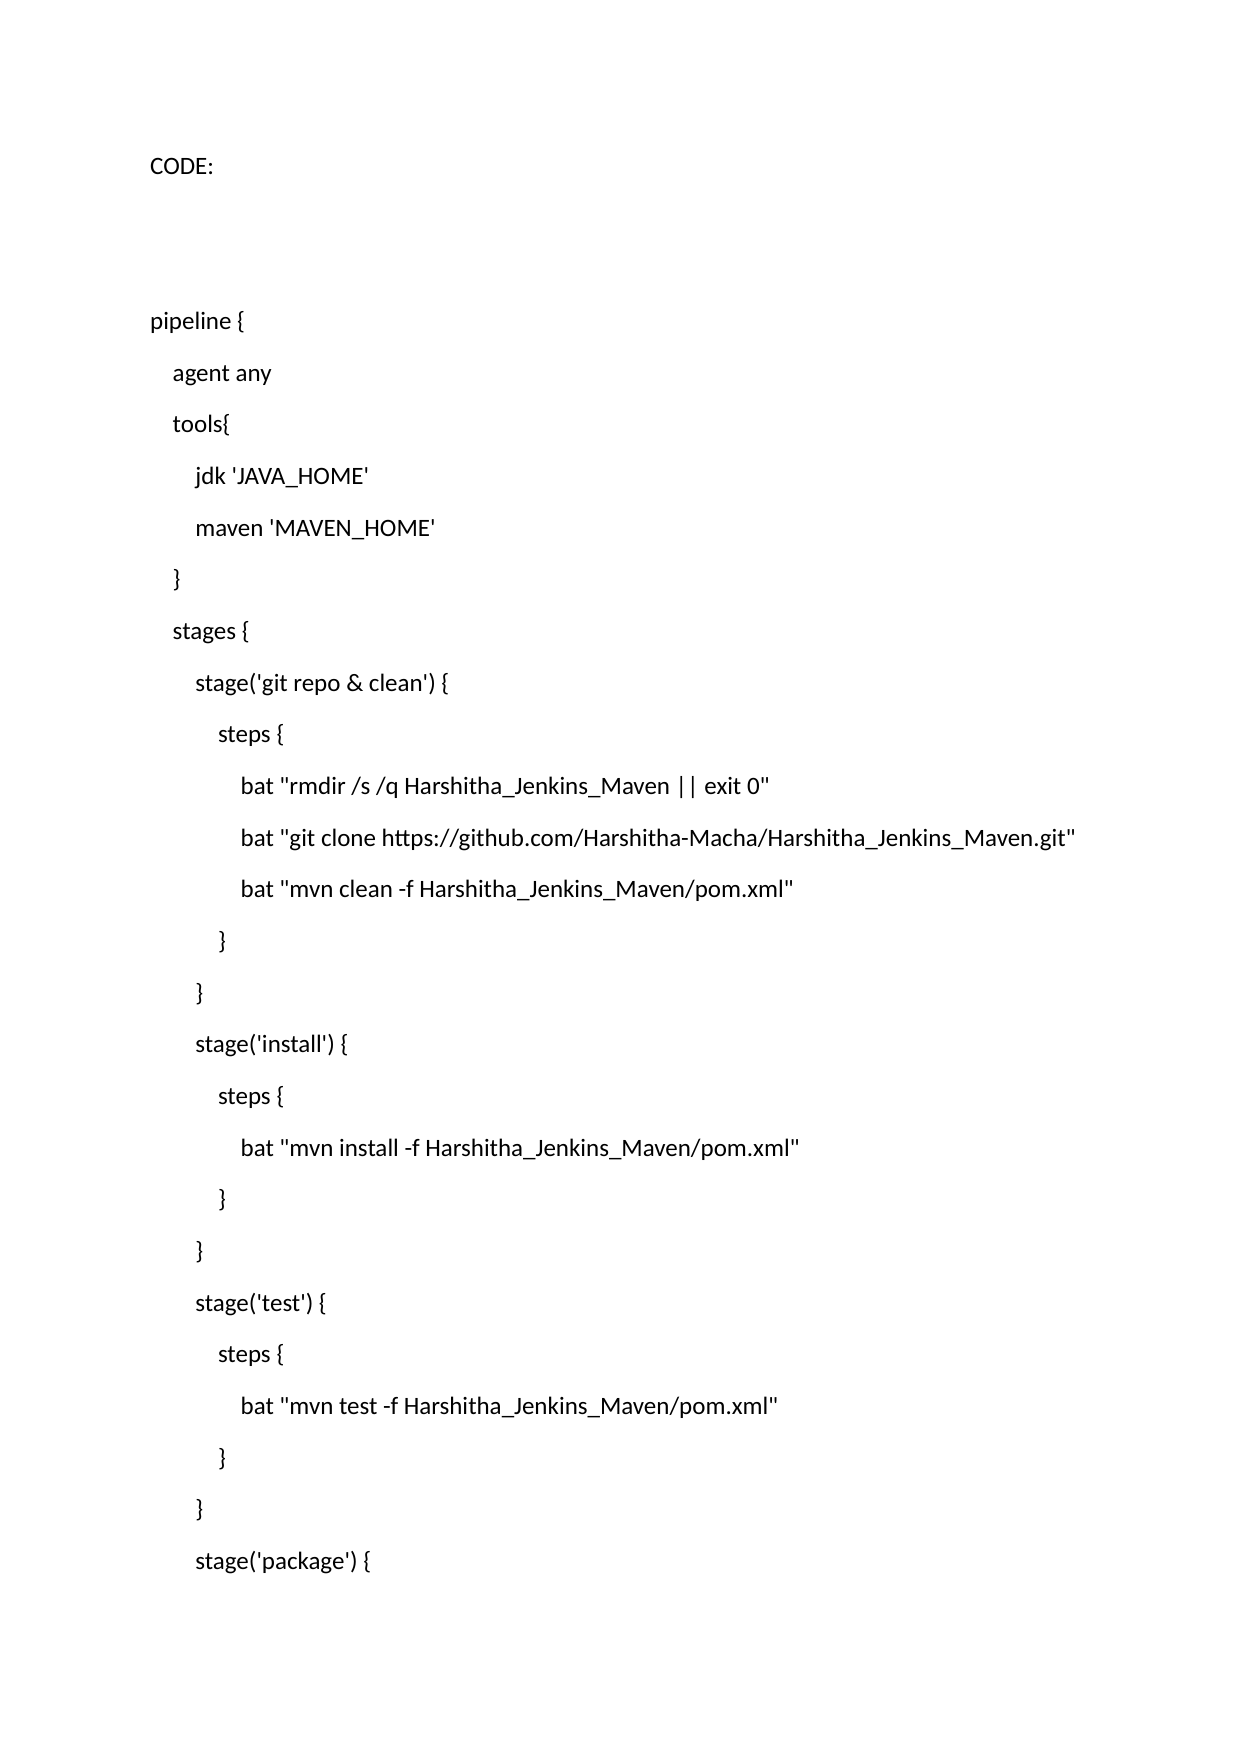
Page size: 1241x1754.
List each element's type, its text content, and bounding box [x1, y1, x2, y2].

text tools{ [150, 408, 1090, 439]
text bat "rmdir /s /q Harshitha_Jenkins_Maven || exit 0" [150, 770, 1090, 801]
text steps { [150, 718, 1090, 749]
text stage('test') { [150, 1287, 1090, 1317]
text stage('git repo & clean') { [150, 667, 1090, 697]
text pipeline { [150, 305, 1090, 336]
text stages { [150, 615, 1090, 646]
text } [150, 925, 1090, 956]
text } [150, 1235, 1090, 1266]
text bat "mvn test -f Harshitha_Jenkins_Maven/pom.xml" [150, 1390, 1090, 1421]
text steps { [150, 1338, 1090, 1369]
text jdk 'JAVA_HOME' [150, 460, 1090, 491]
text maven 'MAVEN_HOME' [150, 512, 1090, 542]
text } [150, 1493, 1090, 1524]
text } [150, 977, 1090, 1007]
text stage('install') { [150, 1028, 1090, 1059]
text agent any [150, 357, 1090, 387]
text bat "mvn install -f Harshitha_Jenkins_Maven/pom.xml" [150, 1132, 1090, 1162]
text } [150, 1442, 1090, 1472]
text stage('package') { [150, 1545, 1090, 1576]
text bat "mvn clean -f Harshitha_Jenkins_Maven/pom.xml" [150, 873, 1090, 904]
text CODE: [150, 150, 1090, 181]
text bat "git clone https://github.com/Harshitha-Macha/Harshitha_Jenkins_Maven.git" [150, 822, 1090, 852]
text steps { [150, 1080, 1090, 1111]
text } [150, 563, 1090, 594]
text } [150, 1183, 1090, 1214]
